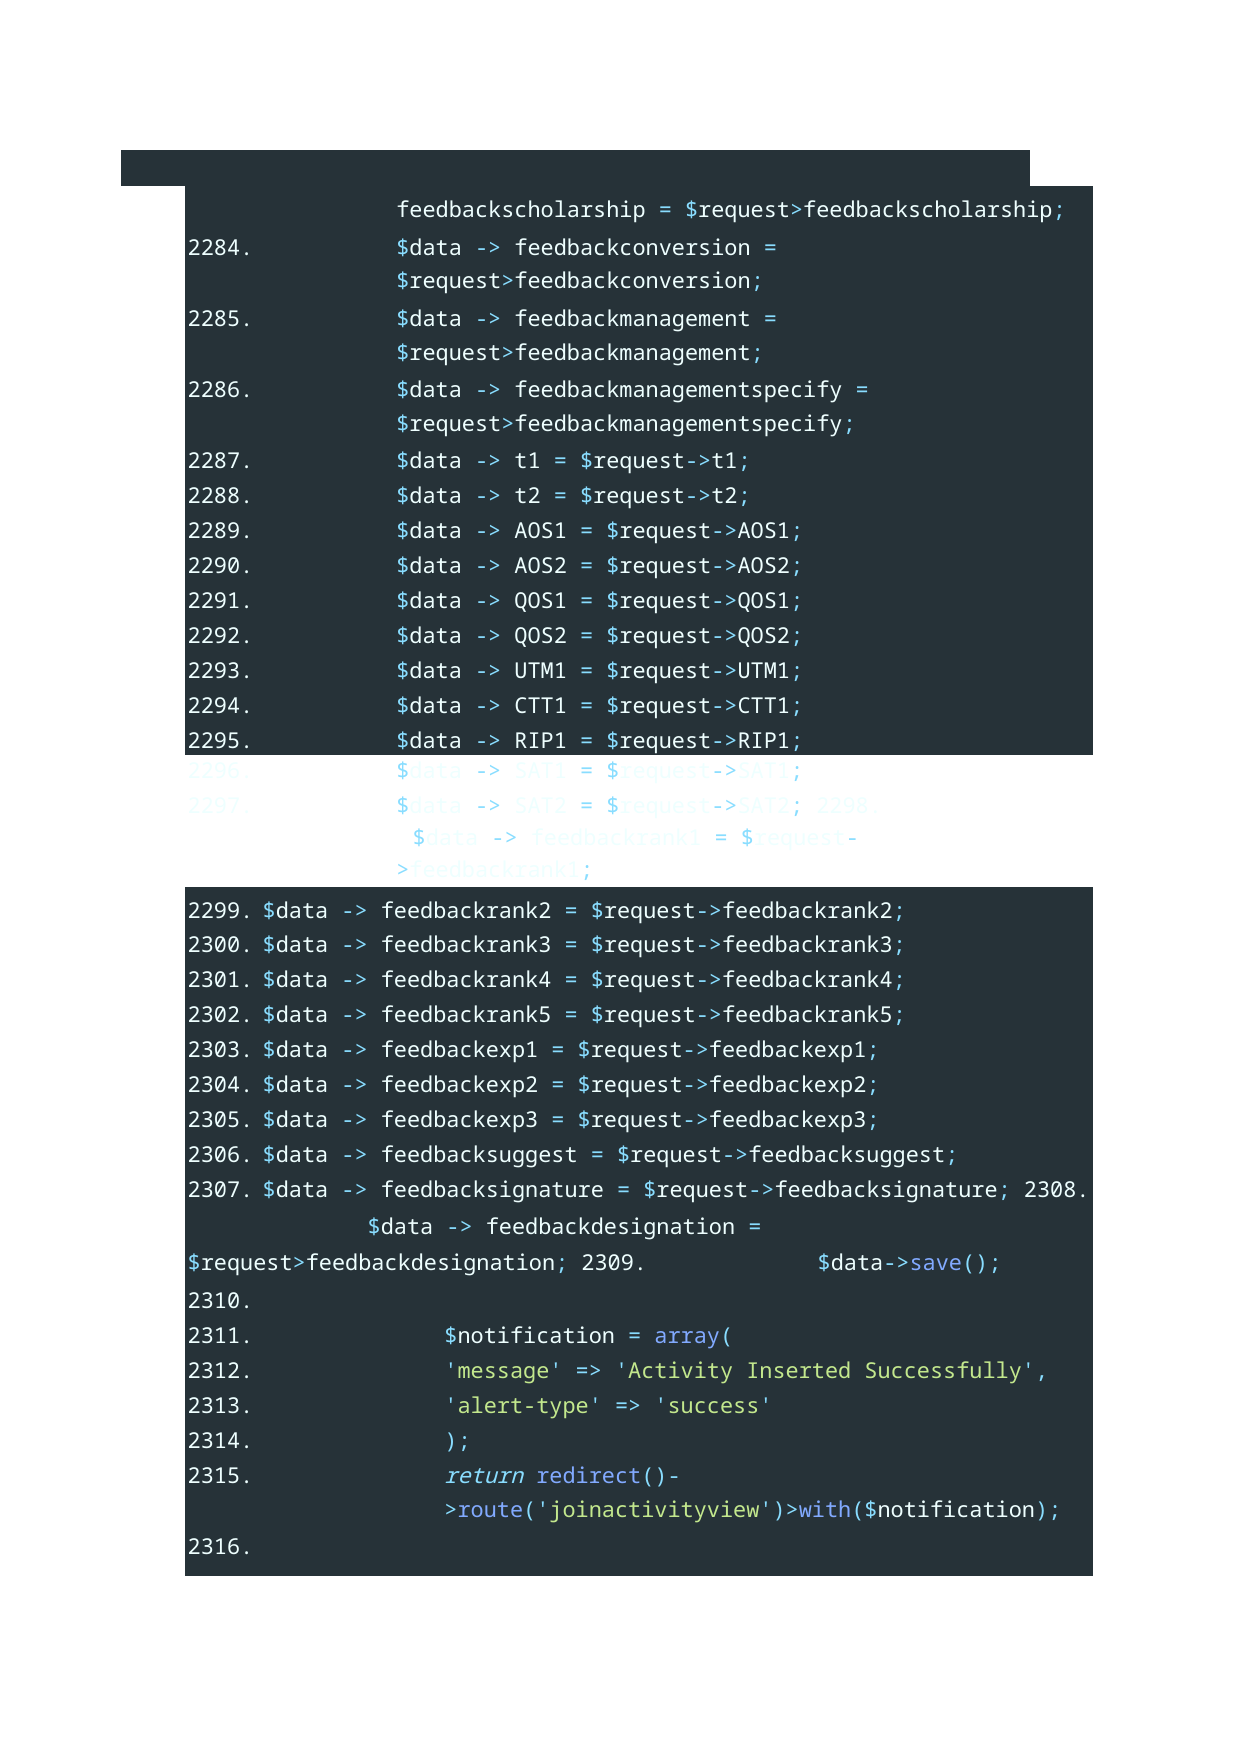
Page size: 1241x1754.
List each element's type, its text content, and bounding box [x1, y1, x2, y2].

list $data -> SAT2 = $request->SAT2; 2298. $data -> feedbackrank1 = $request->feedbackrank1; [187, 790, 986, 884]
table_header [185, 887, 1093, 1576]
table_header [185, 186, 1093, 755]
list $data -> SAT1 = $request->SAT1; [187, 755, 986, 784]
